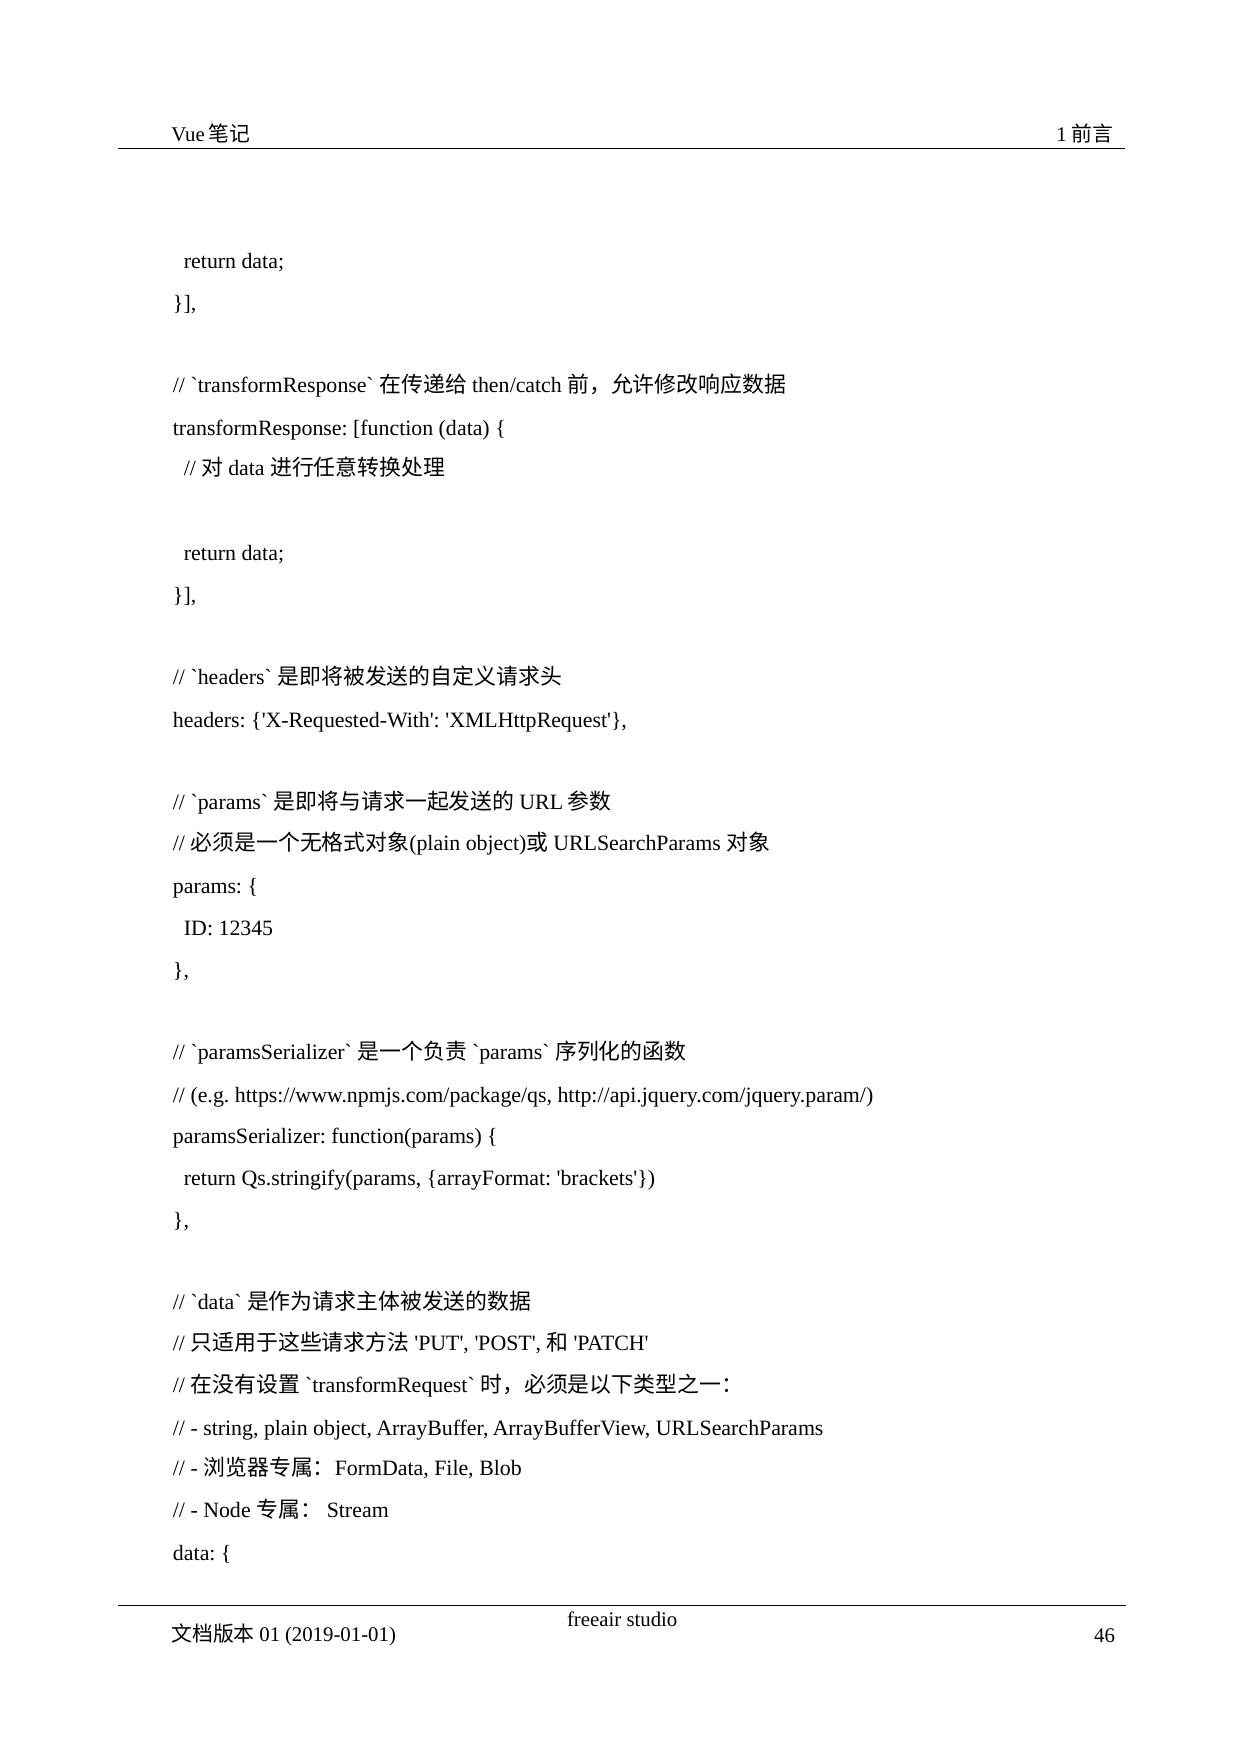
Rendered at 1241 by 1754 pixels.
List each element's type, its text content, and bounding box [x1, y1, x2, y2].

list return Qs.stringify(params, {arrayFormat: 'brackets'}) [162, 1149, 1122, 1190]
list // - 浏览器专属：FormData, File, Blob [162, 1440, 1122, 1482]
list // 对 data 进行任意转换处理 [162, 440, 1122, 482]
list transformResponse: [function (data) { [162, 399, 1122, 440]
list return data; [162, 524, 1122, 565]
list }], [162, 274, 1122, 315]
list // `paramsSerializer` 是一个负责 `params` 序列化的函数 [162, 1024, 1122, 1065]
list // `data` 是作为请求主体被发送的数据 [162, 1274, 1122, 1315]
list data: { [162, 1524, 1122, 1565]
list // (e.g. https://www.npmjs.com/package/qs, http://api.jquery.com/jquery.param/) [162, 1065, 1122, 1107]
list }, [162, 1190, 1122, 1232]
list // - string, plain object, ArrayBuffer, ArrayBufferView, URLSearchParams [162, 1399, 1122, 1440]
list headers: {'X-Requested-With': 'XMLHttpRequest'}, [162, 690, 1122, 732]
list // 必须是一个无格式对象(plain object)或 URLSearchParams 对象 [162, 815, 1122, 857]
list // - Node 专属： Stream [162, 1482, 1122, 1524]
list // 只适用于这些请求方法 'PUT', 'POST', 和 'PATCH' [162, 1315, 1122, 1357]
list paramsSerializer: function(params) { [162, 1107, 1122, 1149]
list return data; [162, 232, 1122, 274]
list params: { [162, 857, 1122, 899]
list ID: 12345 [162, 899, 1122, 940]
list // `transformResponse` 在传递给 then/catch 前，允许修改响应数据 [162, 357, 1122, 399]
list }], [162, 565, 1122, 607]
list }, [162, 940, 1122, 982]
list // `headers` 是即将被发送的自定义请求头 [162, 649, 1122, 690]
list // 在没有设置 `transformRequest` 时，必须是以下类型之一： [162, 1357, 1122, 1399]
list // `params` 是即将与请求一起发送的 URL 参数 [162, 774, 1122, 815]
